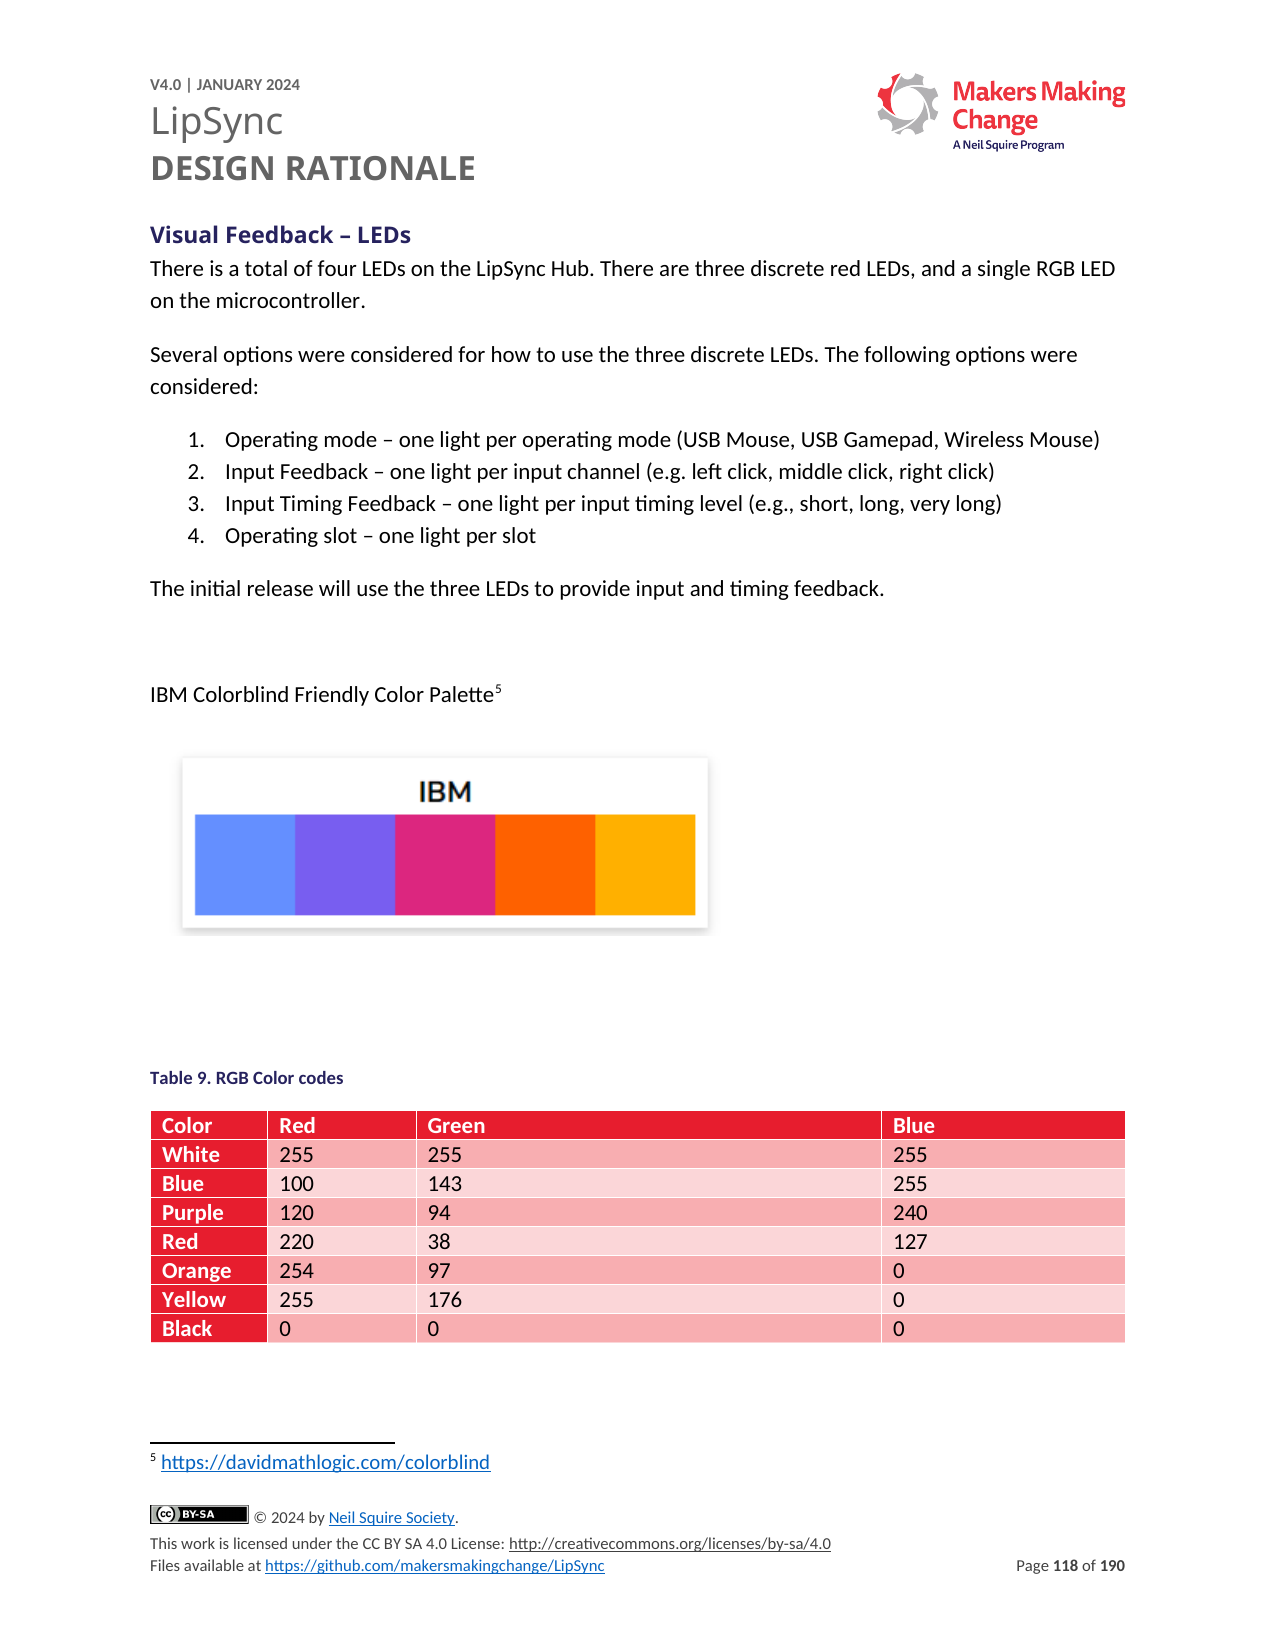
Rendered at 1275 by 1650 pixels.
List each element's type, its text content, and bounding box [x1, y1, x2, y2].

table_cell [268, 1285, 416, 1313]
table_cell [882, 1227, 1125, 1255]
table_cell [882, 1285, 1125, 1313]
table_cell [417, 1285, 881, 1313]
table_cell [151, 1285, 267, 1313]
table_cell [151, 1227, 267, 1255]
picture [150, 733, 730, 936]
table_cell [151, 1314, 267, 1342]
picture [150, 1505, 249, 1524]
list Operating slot – one light per slot [187, 521, 1125, 549]
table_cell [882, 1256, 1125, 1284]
list Operating mode – one light per operating mode (USB Mouse, USB Gamepad, Wireless Mouse) [187, 425, 1125, 453]
text IBM Colorblind Friendly Color Palette [150, 681, 1125, 708]
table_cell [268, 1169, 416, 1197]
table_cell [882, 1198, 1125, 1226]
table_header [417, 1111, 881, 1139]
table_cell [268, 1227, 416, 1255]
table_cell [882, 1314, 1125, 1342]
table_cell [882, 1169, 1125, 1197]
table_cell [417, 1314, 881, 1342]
picture [877, 73, 1125, 152]
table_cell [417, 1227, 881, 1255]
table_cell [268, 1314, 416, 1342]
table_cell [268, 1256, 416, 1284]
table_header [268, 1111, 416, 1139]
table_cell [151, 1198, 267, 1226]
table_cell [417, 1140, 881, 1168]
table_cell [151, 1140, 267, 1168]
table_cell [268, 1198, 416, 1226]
text Table 9. RGB Color codes [150, 1066, 1125, 1089]
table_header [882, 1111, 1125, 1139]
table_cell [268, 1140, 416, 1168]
text There is a total of four LEDs on the LipSync Hub. There are three discrete red LEDs, and a single RGB LED on the microcontroller. [150, 254, 1125, 315]
subtitle Visual Feedback – LEDs [150, 218, 1125, 250]
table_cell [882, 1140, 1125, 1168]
list Input Feedback – one light per input channel (e.g. left click, middle click, right click) [187, 457, 1125, 485]
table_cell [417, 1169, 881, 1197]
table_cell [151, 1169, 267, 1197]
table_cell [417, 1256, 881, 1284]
text Several options were considered for how to use the three discrete LEDs. The following options were considered: [150, 340, 1125, 400]
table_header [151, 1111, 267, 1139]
text The initial release will use the three LEDs to provide input and timing feedback. [150, 574, 1125, 602]
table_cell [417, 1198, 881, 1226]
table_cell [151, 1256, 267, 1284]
list Input Timing Feedback – one light per input timing level (e.g., short, long, very long) [187, 489, 1125, 517]
